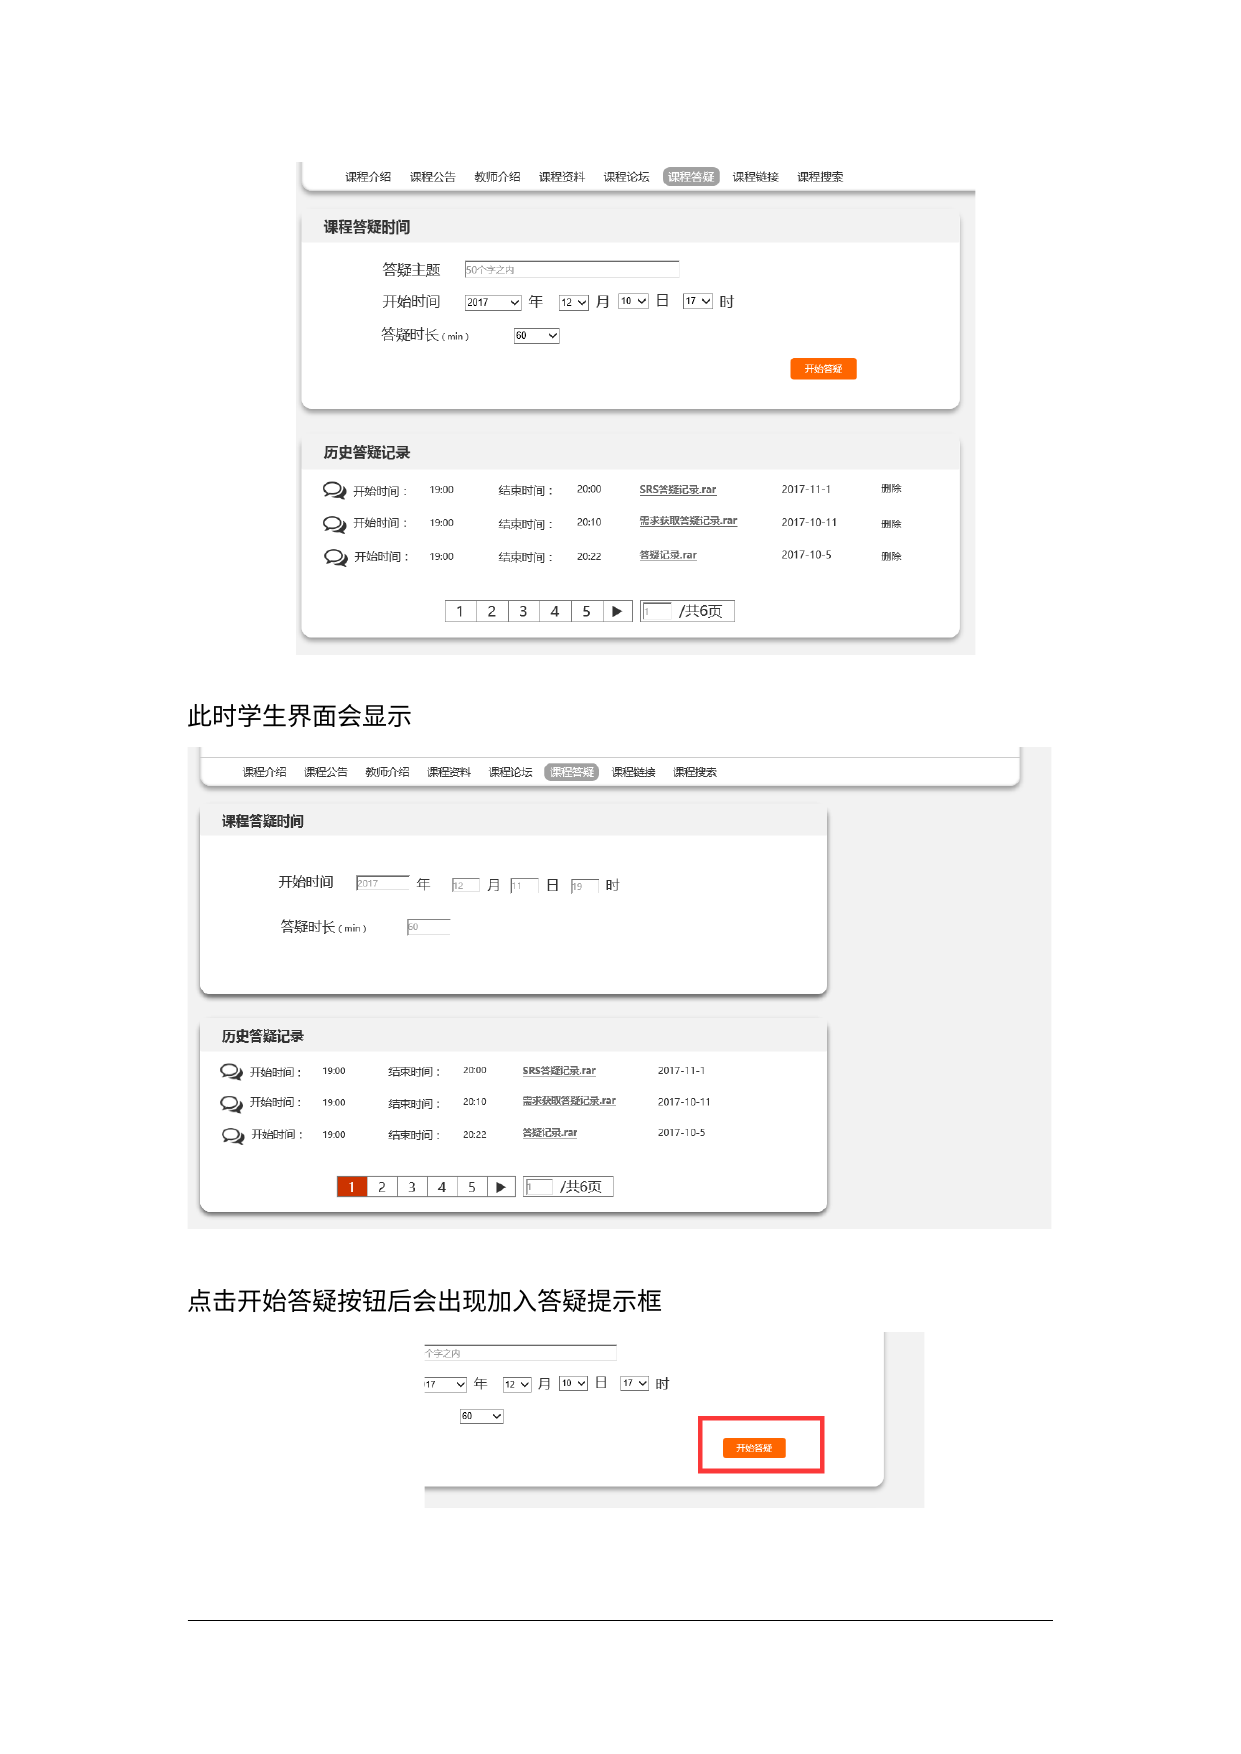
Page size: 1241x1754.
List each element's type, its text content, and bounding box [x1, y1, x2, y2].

text 点击开始答疑按钮后会出现加入答疑提示框 [187, 1267, 1053, 1332]
picture [424, 1332, 925, 1508]
picture [187, 747, 1052, 1229]
picture [296, 162, 976, 655]
text 此时学生界面会显示 [187, 682, 1053, 747]
